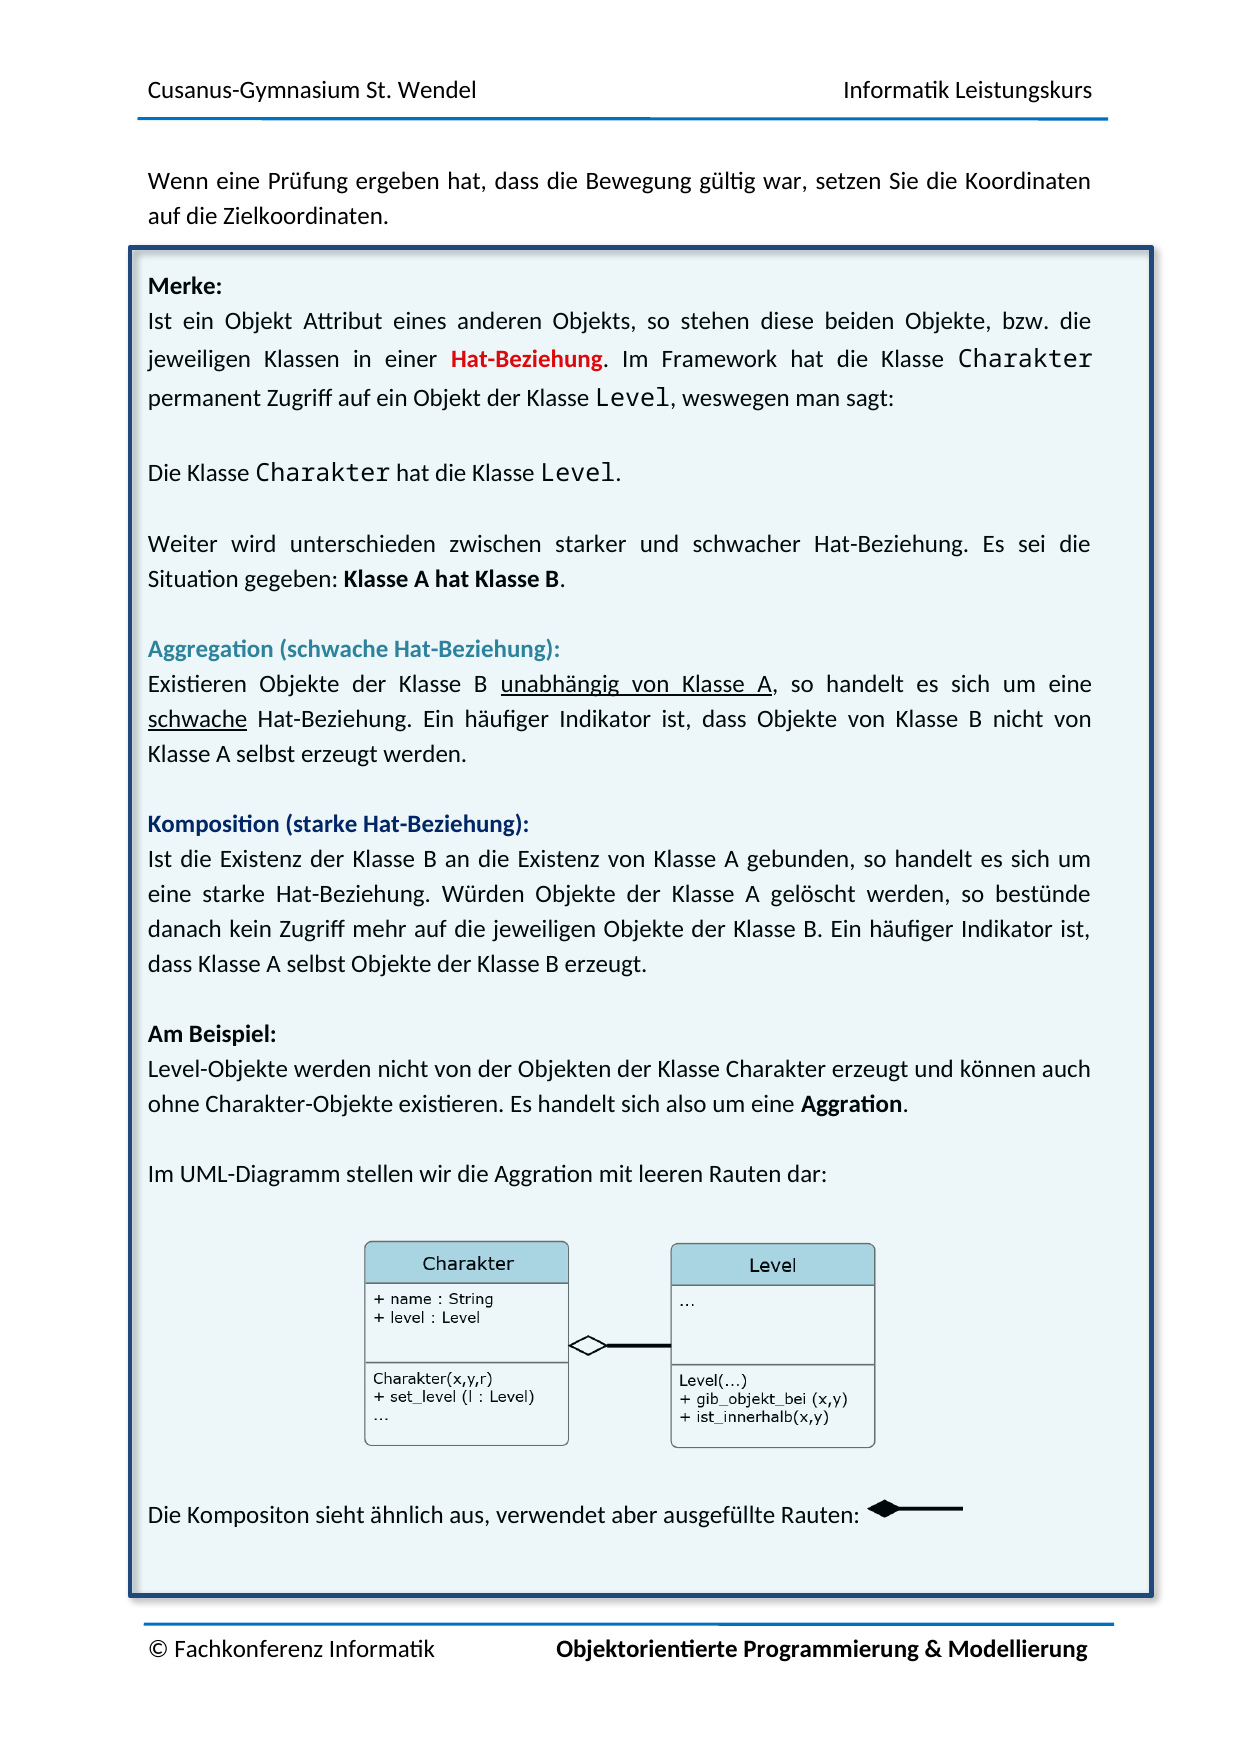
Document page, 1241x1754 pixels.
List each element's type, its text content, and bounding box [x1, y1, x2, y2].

picture [866, 1495, 963, 1524]
picture [352, 1228, 888, 1457]
text Wenn eine Prüfung ergeben hat, dass die Bewegung gültig war, setzen Sie die Koordinaten auf die Zielkoordinaten. [148, 165, 1093, 231]
